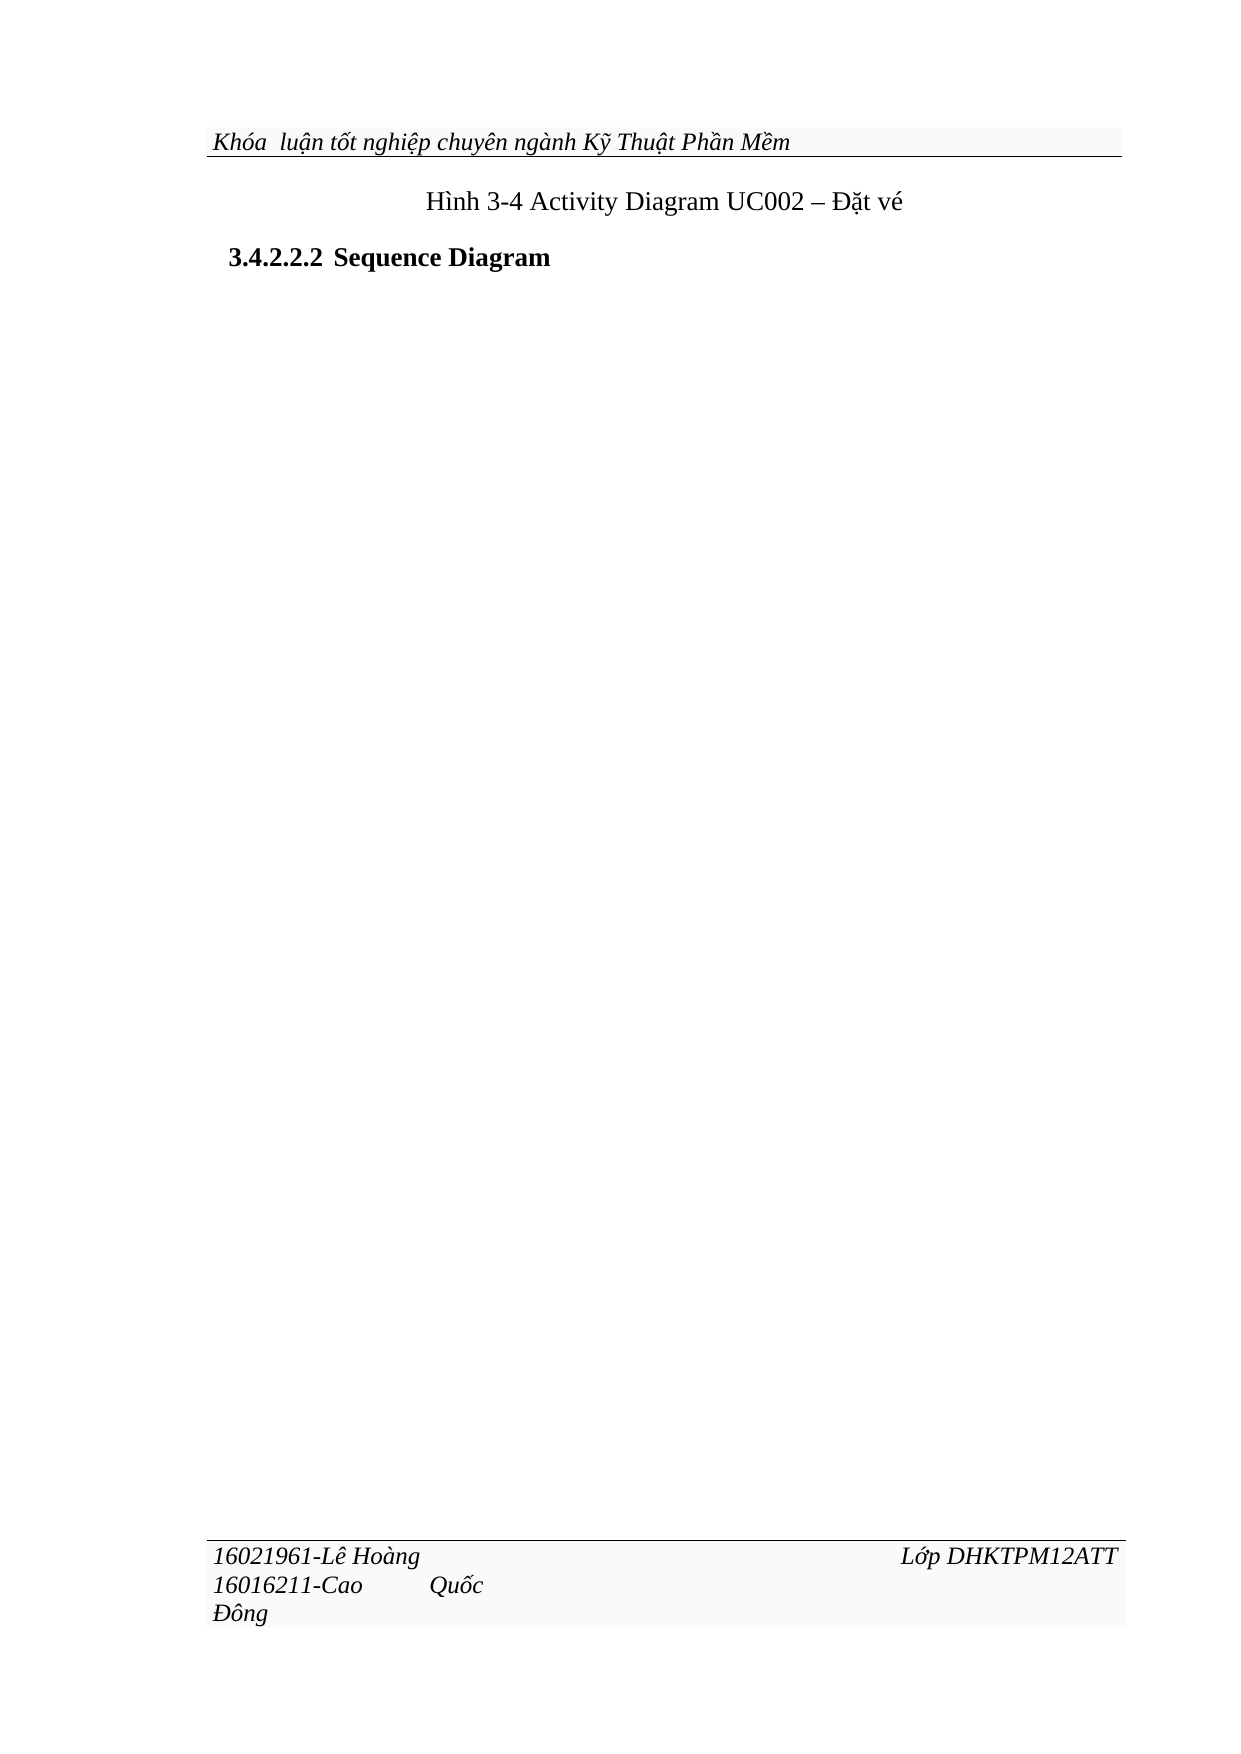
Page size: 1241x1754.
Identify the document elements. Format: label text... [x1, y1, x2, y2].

text Hình - Activity Diagram UC002 – Đặt vé [207, 185, 1122, 216]
subtitle Sequence Diagram [228, 241, 1122, 273]
